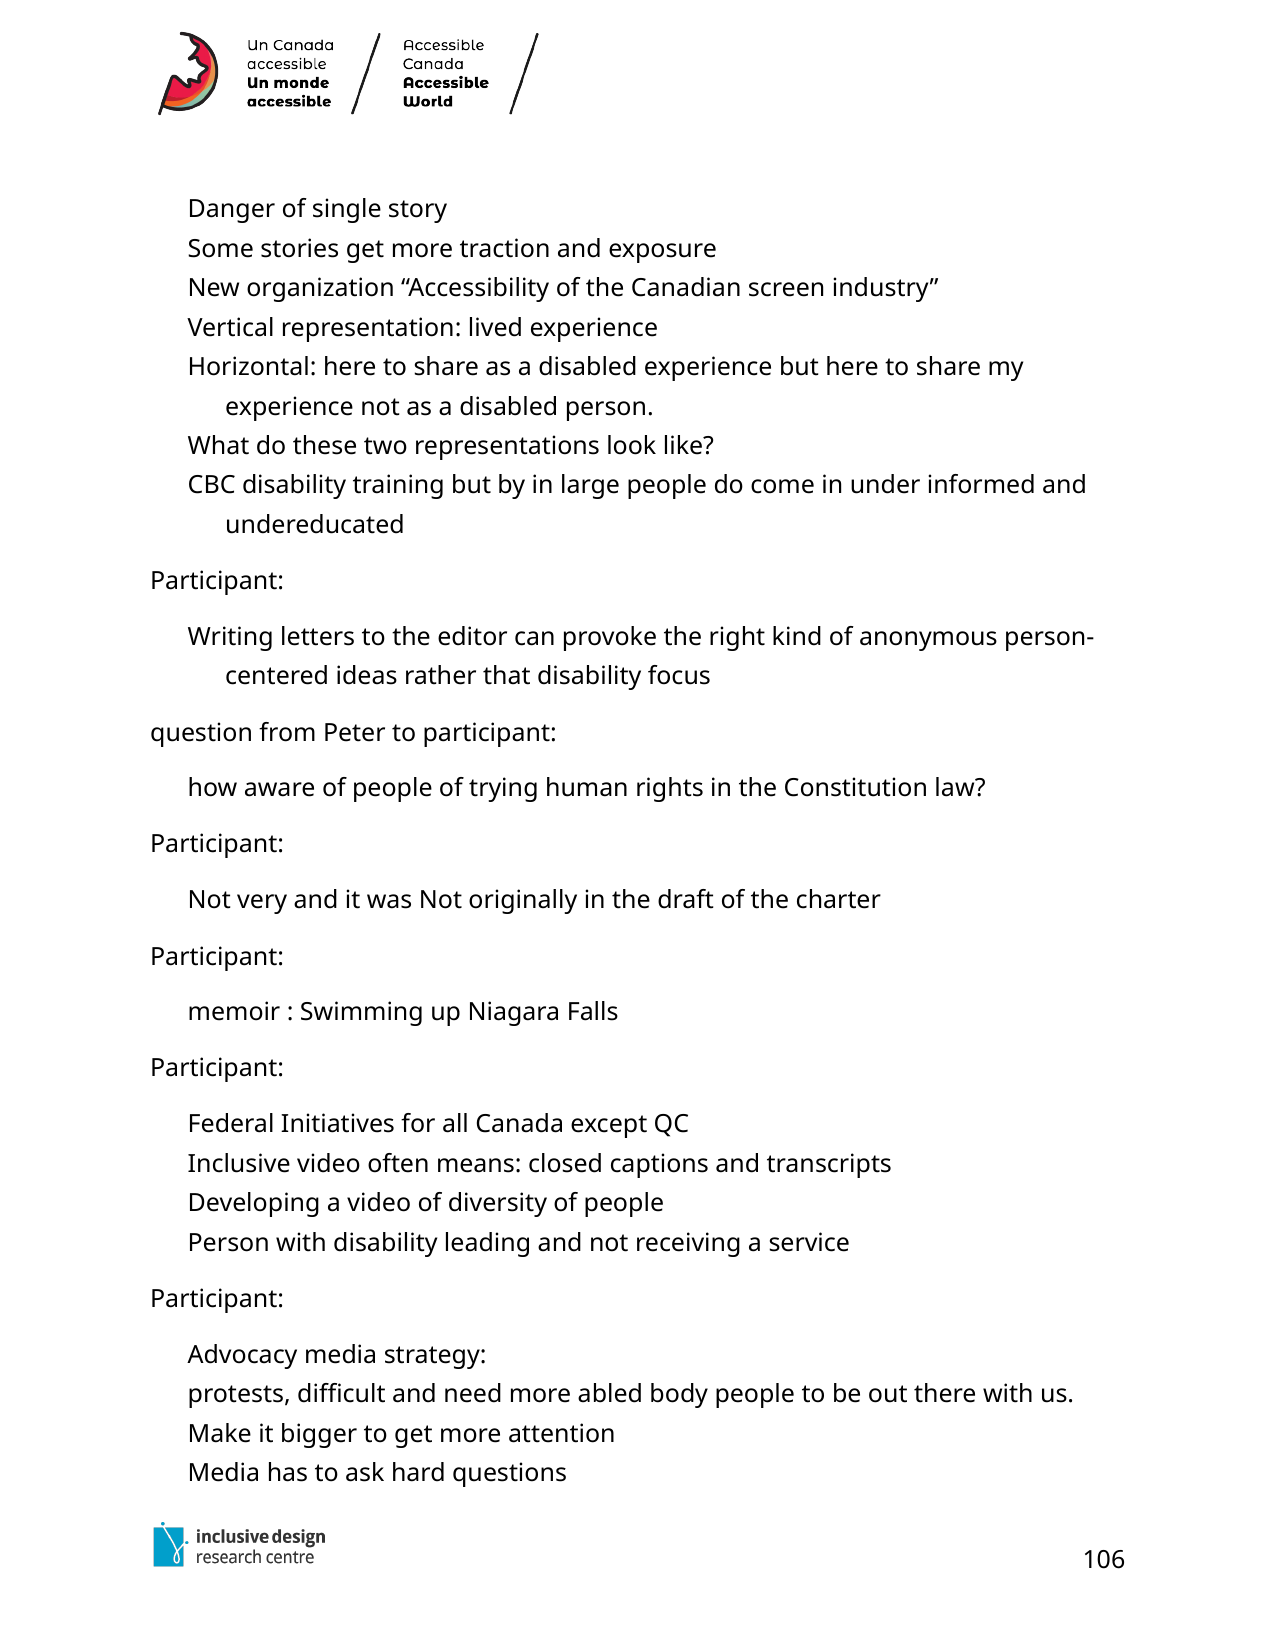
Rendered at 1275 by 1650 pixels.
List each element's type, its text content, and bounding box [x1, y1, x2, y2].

text question from Peter to participant: [150, 714, 1125, 748]
picture [150, 1520, 340, 1583]
list Some stories get more traction and exposure [187, 230, 1125, 264]
list New organization “Accessibility of the Canadian screen industry” [187, 270, 1125, 304]
list Developing a video of diversity of people [187, 1185, 1125, 1219]
text Participant: [150, 1281, 1125, 1314]
list Writing letters to the editor can provoke the right kind of anonymous person-centered ideas rather that disability focus [187, 618, 1125, 692]
list CBC disability training but by in large people do come in under informed and undereducated [187, 467, 1125, 541]
list Federal Initiatives for all Canada except QC [187, 1106, 1125, 1140]
list how aware of people of trying human rights in the Constitution law? [187, 770, 1125, 804]
list Advocacy media strategy: [187, 1336, 1125, 1370]
list What do these two representations look like? [187, 428, 1125, 462]
list Horizontal: here to share as a disabled experience but here to share my experience not as a disabled person. [187, 349, 1125, 422]
list Danger of single story [187, 191, 1125, 225]
list Media has to ask hard questions [187, 1455, 1125, 1489]
text Participant: [150, 938, 1125, 972]
list Make it bigger to get more attention [187, 1415, 1125, 1449]
text Participant: [150, 563, 1125, 597]
text Participant: [150, 1050, 1125, 1084]
list Vertical representation: lived experience [187, 309, 1125, 343]
list protests, difficult and need more abled body people to be out there with us. [187, 1376, 1125, 1410]
list Person with disability leading and not receiving a service [187, 1224, 1125, 1258]
text Participant: [150, 826, 1125, 860]
list Inclusive video often means: closed captions and transcripts [187, 1145, 1125, 1179]
list Not very and it was Not originally in the draft of the charter [187, 882, 1125, 916]
picture [150, 24, 546, 123]
list memoir : Swimming up Niagara Falls [187, 994, 1125, 1028]
